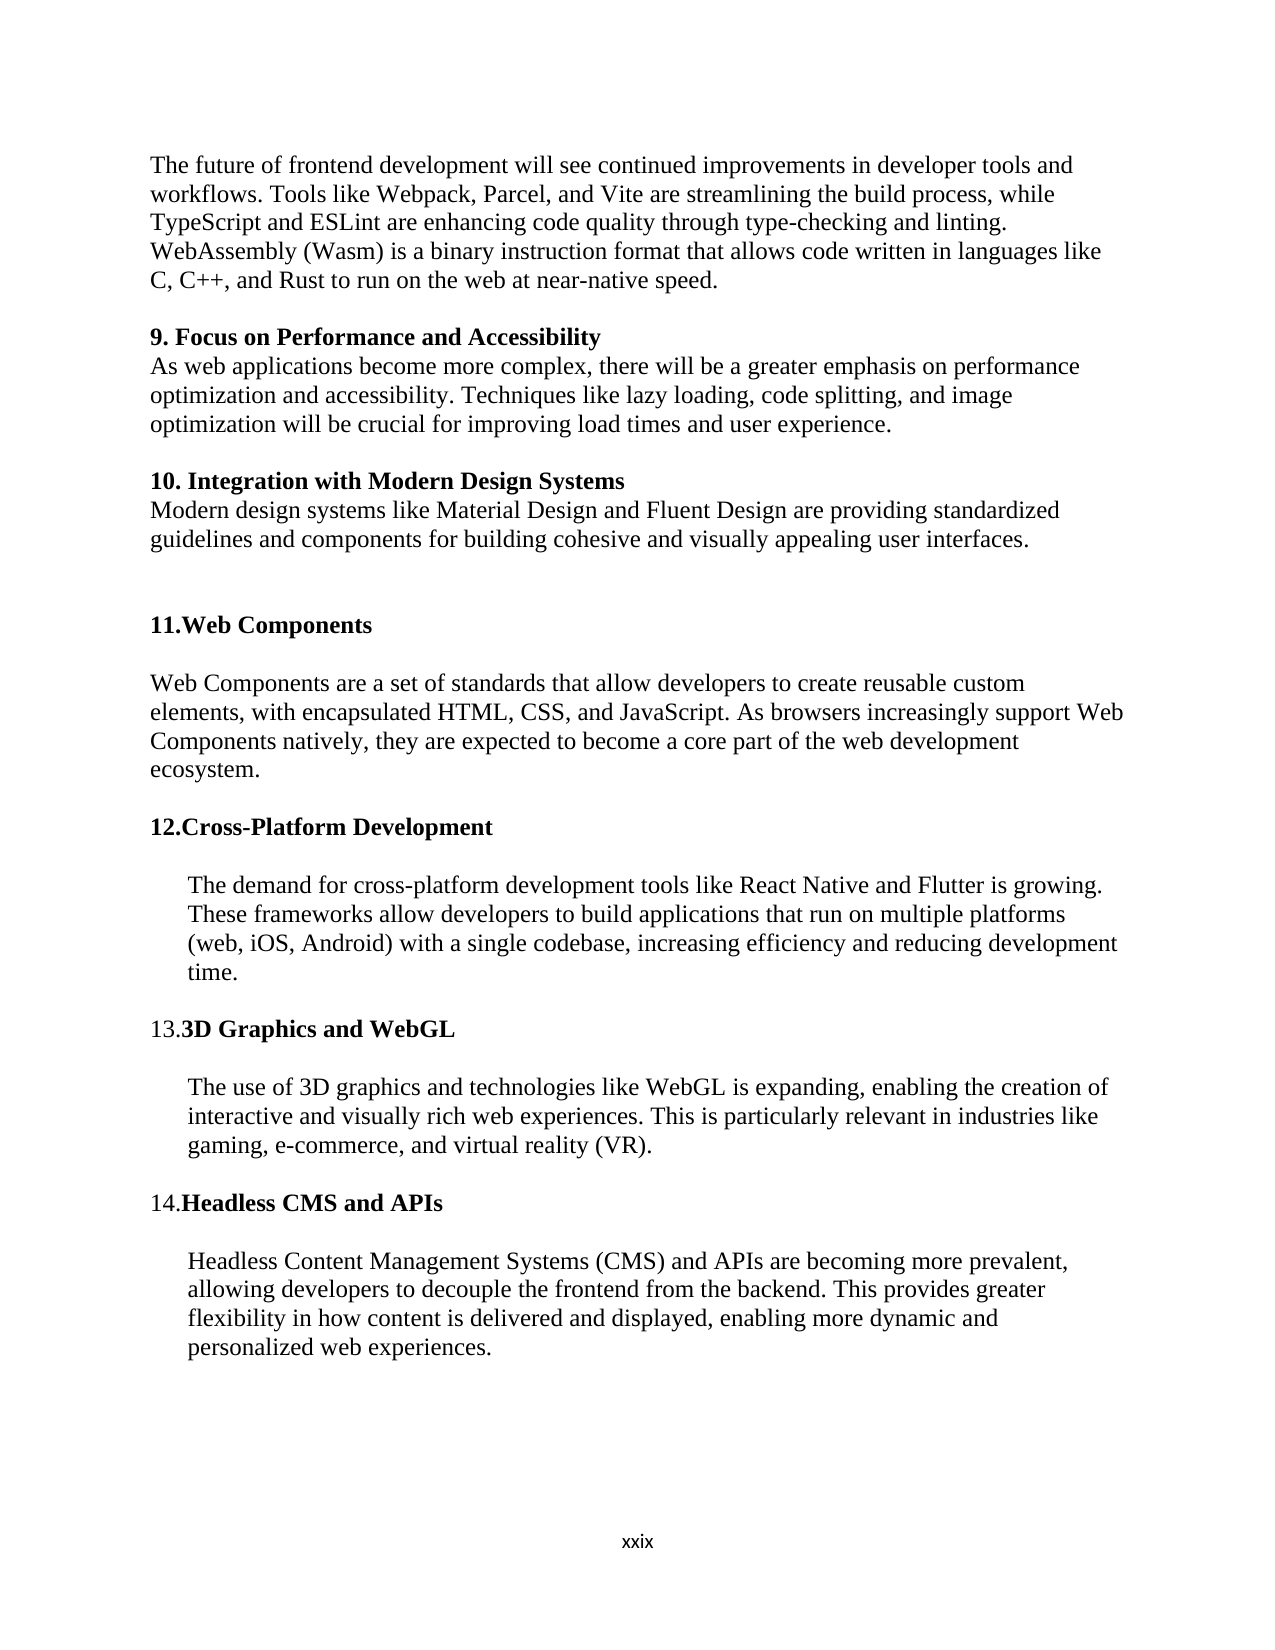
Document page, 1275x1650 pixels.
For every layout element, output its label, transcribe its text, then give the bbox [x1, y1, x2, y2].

text As web applications become more complex, there will be a greater emphasis on performance optimization and accessibility. Techniques like lazy loading, code splitting, and image optimization will be crucial for improving load times and user experience. [150, 351, 1125, 437]
text Modern design systems like Material Design and Fluent Design are providing standardized guidelines and components for building cohesive and visually appealing user interfaces. [150, 495, 1125, 552]
text Headless Content Management Systems (CMS) and APIs are becoming more prevalent, allowing developers to decouple the frontend from the backend. This provides greater flexibility in how content is delivered and displayed, enabling more dynamic and personalized web experiences. [187, 1246, 1125, 1361]
text 12.Cross-Platform Development [150, 812, 1125, 841]
text The future of frontend development will see continued improvements in developer tools and workflows. Tools like Webpack, Parcel, and Vite are streamlining the build process, while TypeScript and ESLint are enhancing code quality through type-checking and linting. [150, 150, 1125, 236]
text Web Components are a set of standards that allow developers to create reusable custom elements, with encapsulated HTML, CSS, and JavaScript. As browsers increasingly support Web Components natively, they are expected to become a core part of the web development ecosystem. [150, 668, 1125, 783]
text The use of 3D graphics and technologies like WebGL is expanding, enabling the creation of interactive and visually rich web experiences. This is particularly relevant in industries like gaming, e-commerce, and virtual reality (VR). [187, 1072, 1125, 1159]
text 14.Headless CMS and APIs [150, 1188, 1125, 1217]
text WebAssembly (Wasm) is a binary instruction format that allows code written in languages like C, C++, and Rust to run on the web at near-native speed. [150, 236, 1125, 294]
text 13.3D Graphics and WebGL [150, 1014, 1125, 1043]
text The demand for cross-platform development tools like React Native and Flutter is growing. These frameworks allow developers to build applications that run on multiple platforms (web, iOS, Android) with a single codebase, increasing efficiency and reducing development time. [187, 870, 1125, 985]
text 10. Integration with Modern Design Systems [150, 466, 1125, 495]
text 9. Focus on Performance and Accessibility [150, 322, 1125, 351]
text 11.Web Components [150, 610, 1125, 639]
